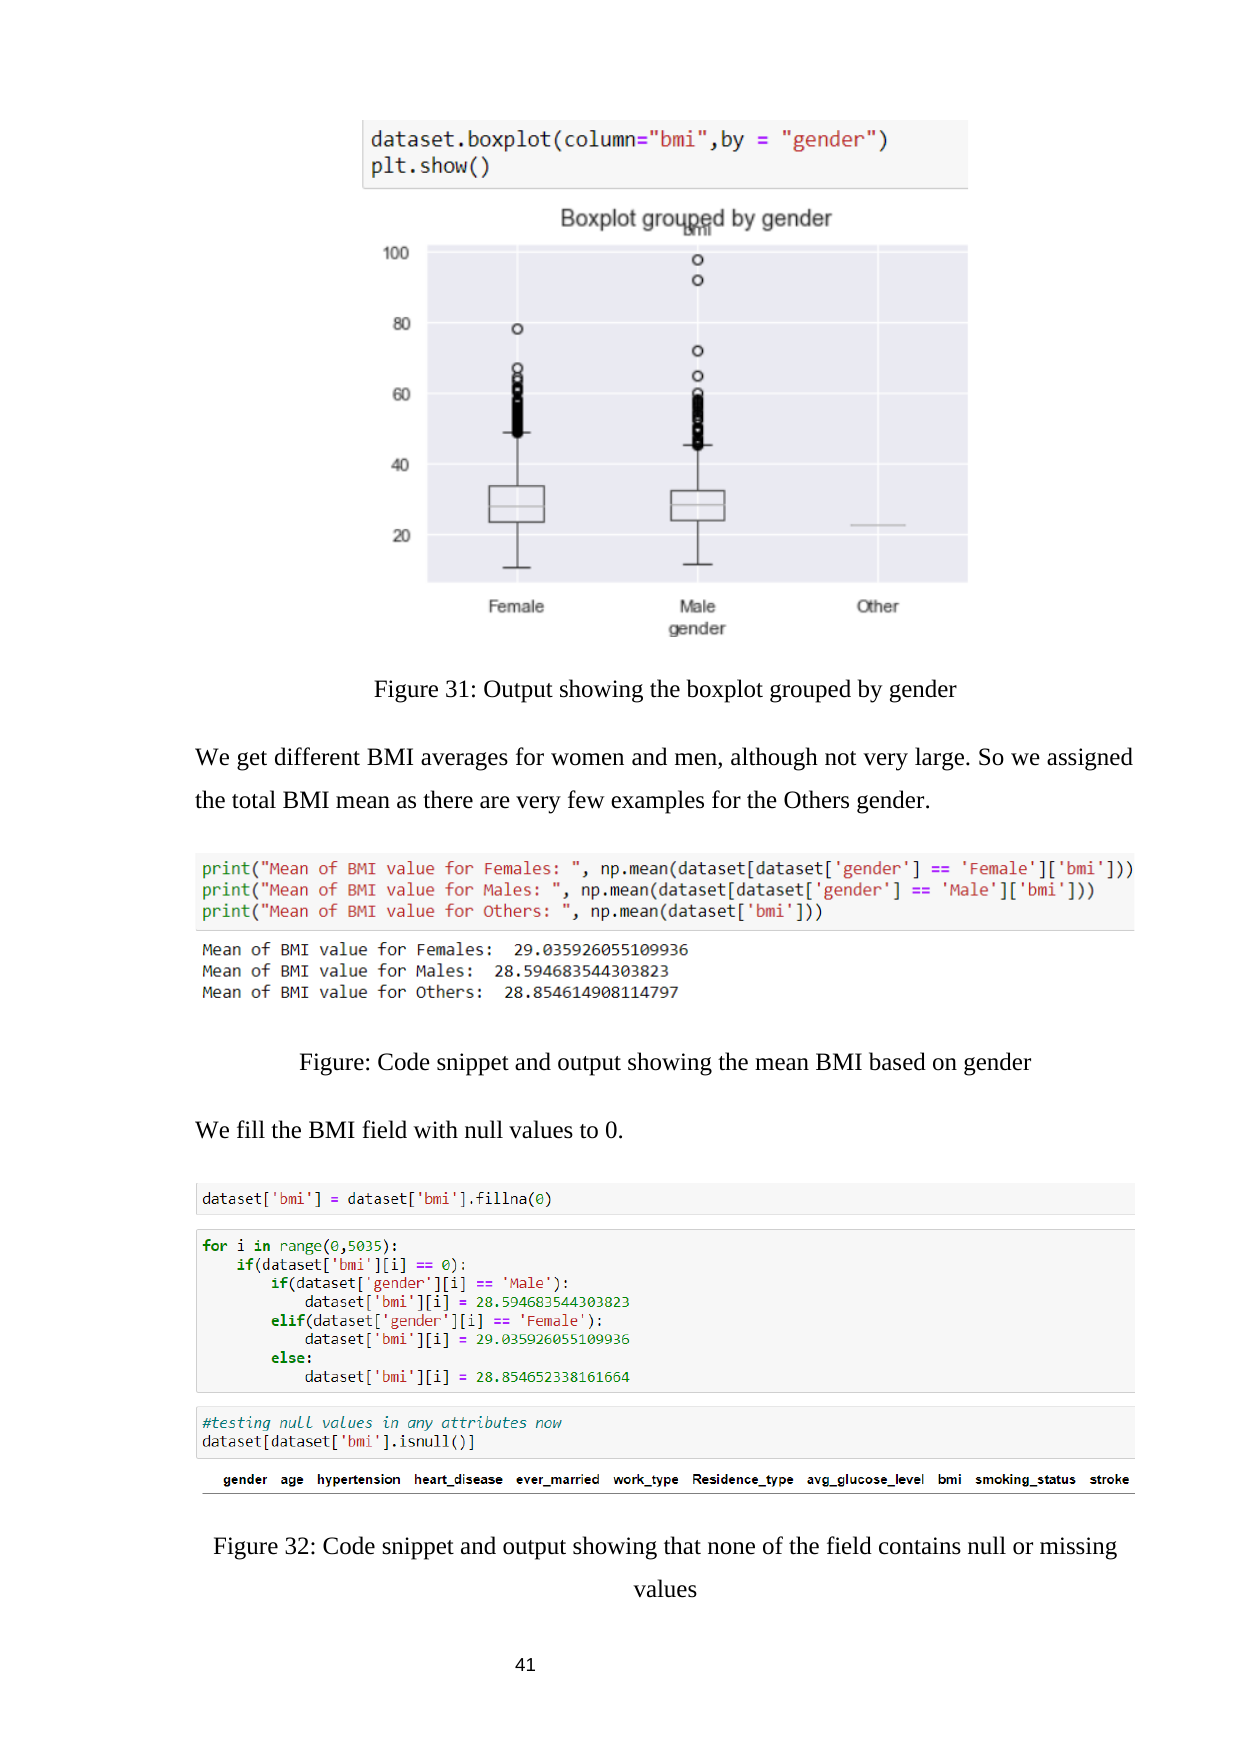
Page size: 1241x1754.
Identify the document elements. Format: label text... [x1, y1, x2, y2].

text Figure 32: Code snippet and output showing that none of the field contains null or missing values [195, 1531, 1135, 1603]
picture [195, 1183, 1135, 1494]
picture [362, 120, 969, 637]
text Figure 31: Output showing the boxplot grouped by gender [195, 674, 1135, 703]
text Figure: Code snippet and output showing the mean BMI based on gender [195, 1047, 1135, 1076]
text We get different BMI averages for women and men, although not very large. So we assigned the total BMI mean as there are very few examples for the Others gender. [195, 742, 1135, 814]
text We fill the BMI field with null values to 0. [195, 1115, 1135, 1144]
picture [195, 853, 1135, 1009]
